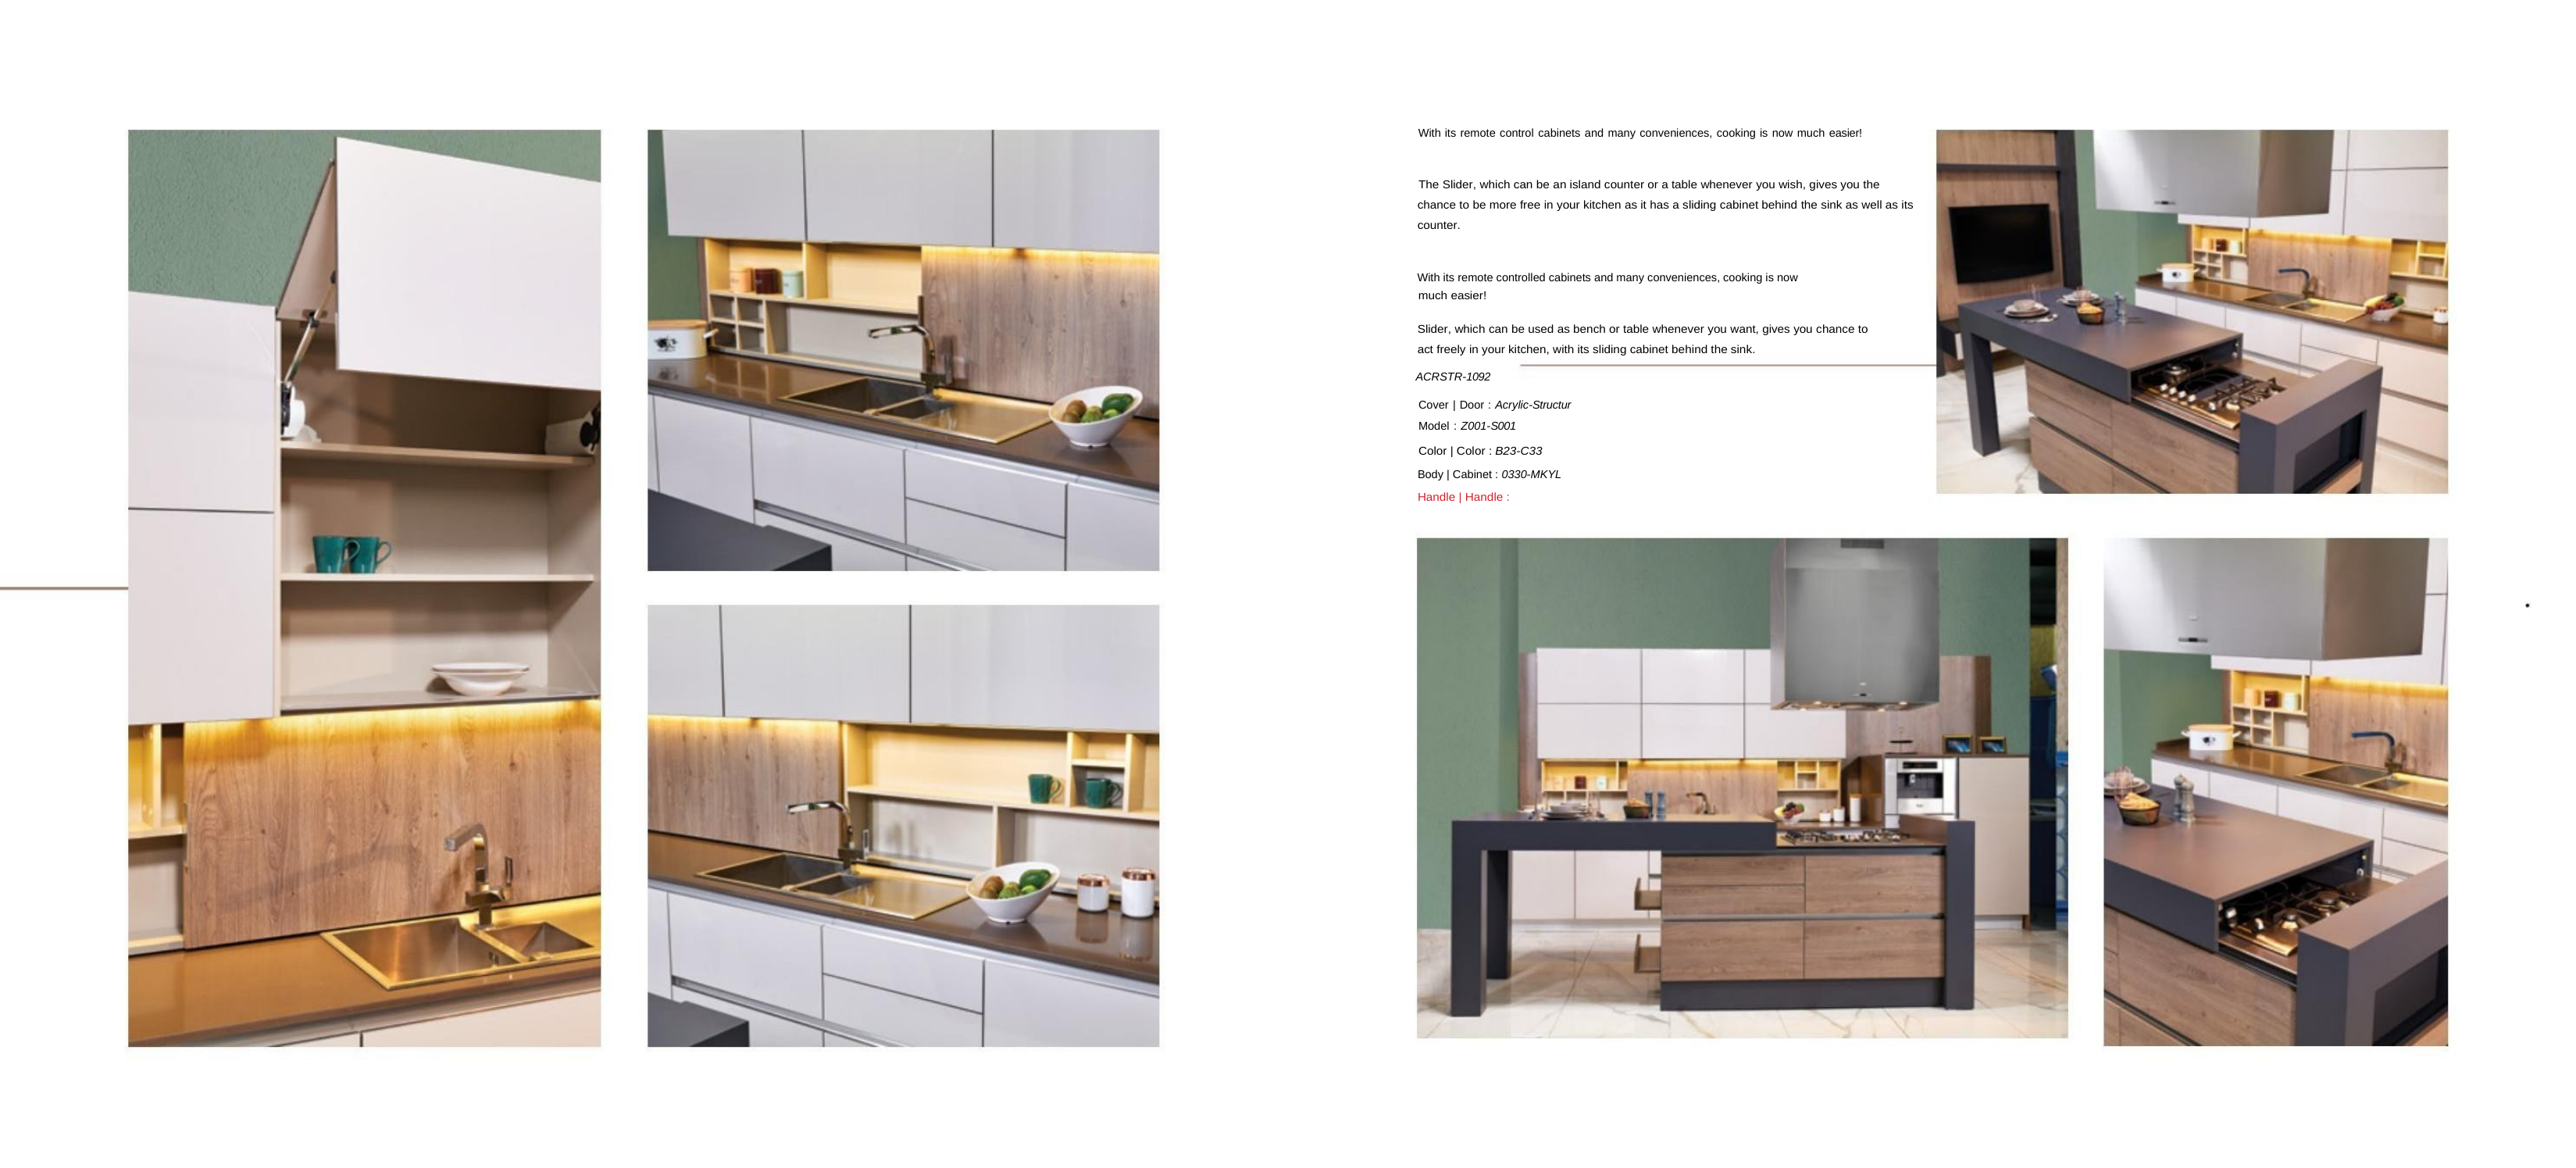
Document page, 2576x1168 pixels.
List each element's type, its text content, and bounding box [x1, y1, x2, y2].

text ACRSTR-1092 [1415, 370, 2285, 383]
text Cover | Door : Acrylic-Structur [1418, 398, 2285, 412]
text With its remote control cabinets and many conveniences, cooking is now much easier! [1418, 126, 2285, 139]
text The Slider, which can be an island counter or a table whenever you wish, gives you the chance to be more free in your kitchen as it has a sliding cabinet behind the sink as well as its counter. [1417, 178, 1919, 232]
text Model : Z001-S001 [1418, 419, 2285, 432]
picture [0, 129, 2532, 1061]
text With its remote controlled cabinets and many conveniences, cooking is now much easier! [1417, 271, 1826, 302]
text Color | Color : B23-C33 Body | Cabinet : 0330-MKYL Handle | Handle : [1418, 445, 1567, 503]
text Slider, which can be used as bench or table whenever you want, gives you chance to act freely in your kitchen, with its sliding cabinet behind the sink. [1417, 323, 1871, 356]
